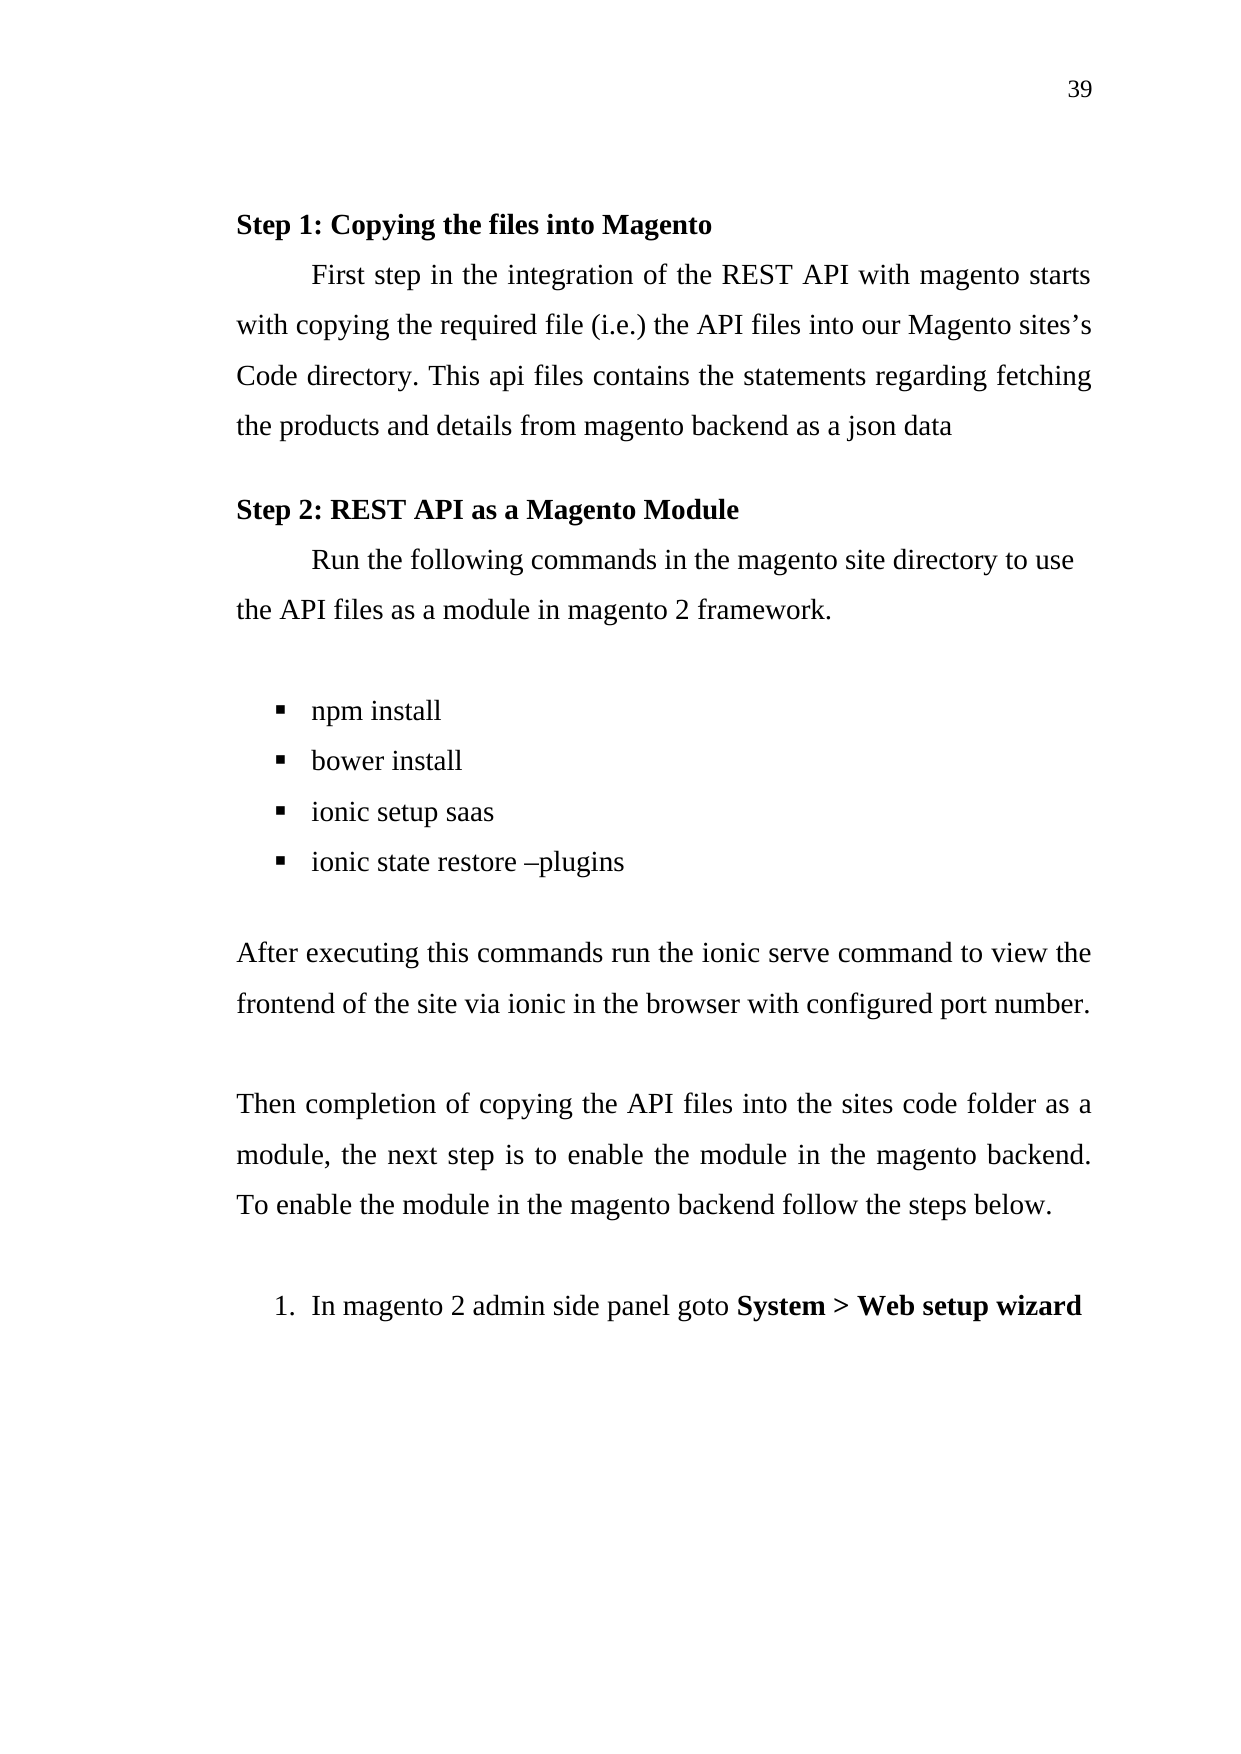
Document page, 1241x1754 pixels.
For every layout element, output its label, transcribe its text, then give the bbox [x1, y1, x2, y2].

list ionic state restore –plugins [274, 844, 1092, 921]
text Step 1: Copying the files into Magento [236, 207, 1092, 240]
text Then completion of copying the API files into the sites code folder as a module, the next step is to enable the module in the magento backend. To enable the module in the magento backend follow the steps below. [236, 1086, 1092, 1221]
list npm install [274, 693, 1092, 727]
text First step in the integration of the REST API with magento starts with copying the required file (i.e.) the API files into our Magento sites’s Code directory. This api files contains the statements regarding fetching the products and details from magento backend as a json data [236, 257, 1092, 442]
list In magento 2 admin side panel goto System > Web setup wizard [274, 1288, 1092, 1321]
list bower install [274, 743, 1092, 777]
text Step 2: REST API as a Magento Module [236, 492, 1092, 525]
text After executing this commands run the ionic serve command to view the frontend of the site via ionic in the browser with configured port number. [236, 936, 1092, 1019]
text Run the following commands in the magento site directory to use the API files as a module in magento 2 framework. [236, 542, 1092, 626]
list ionic setup saas [274, 794, 1092, 828]
